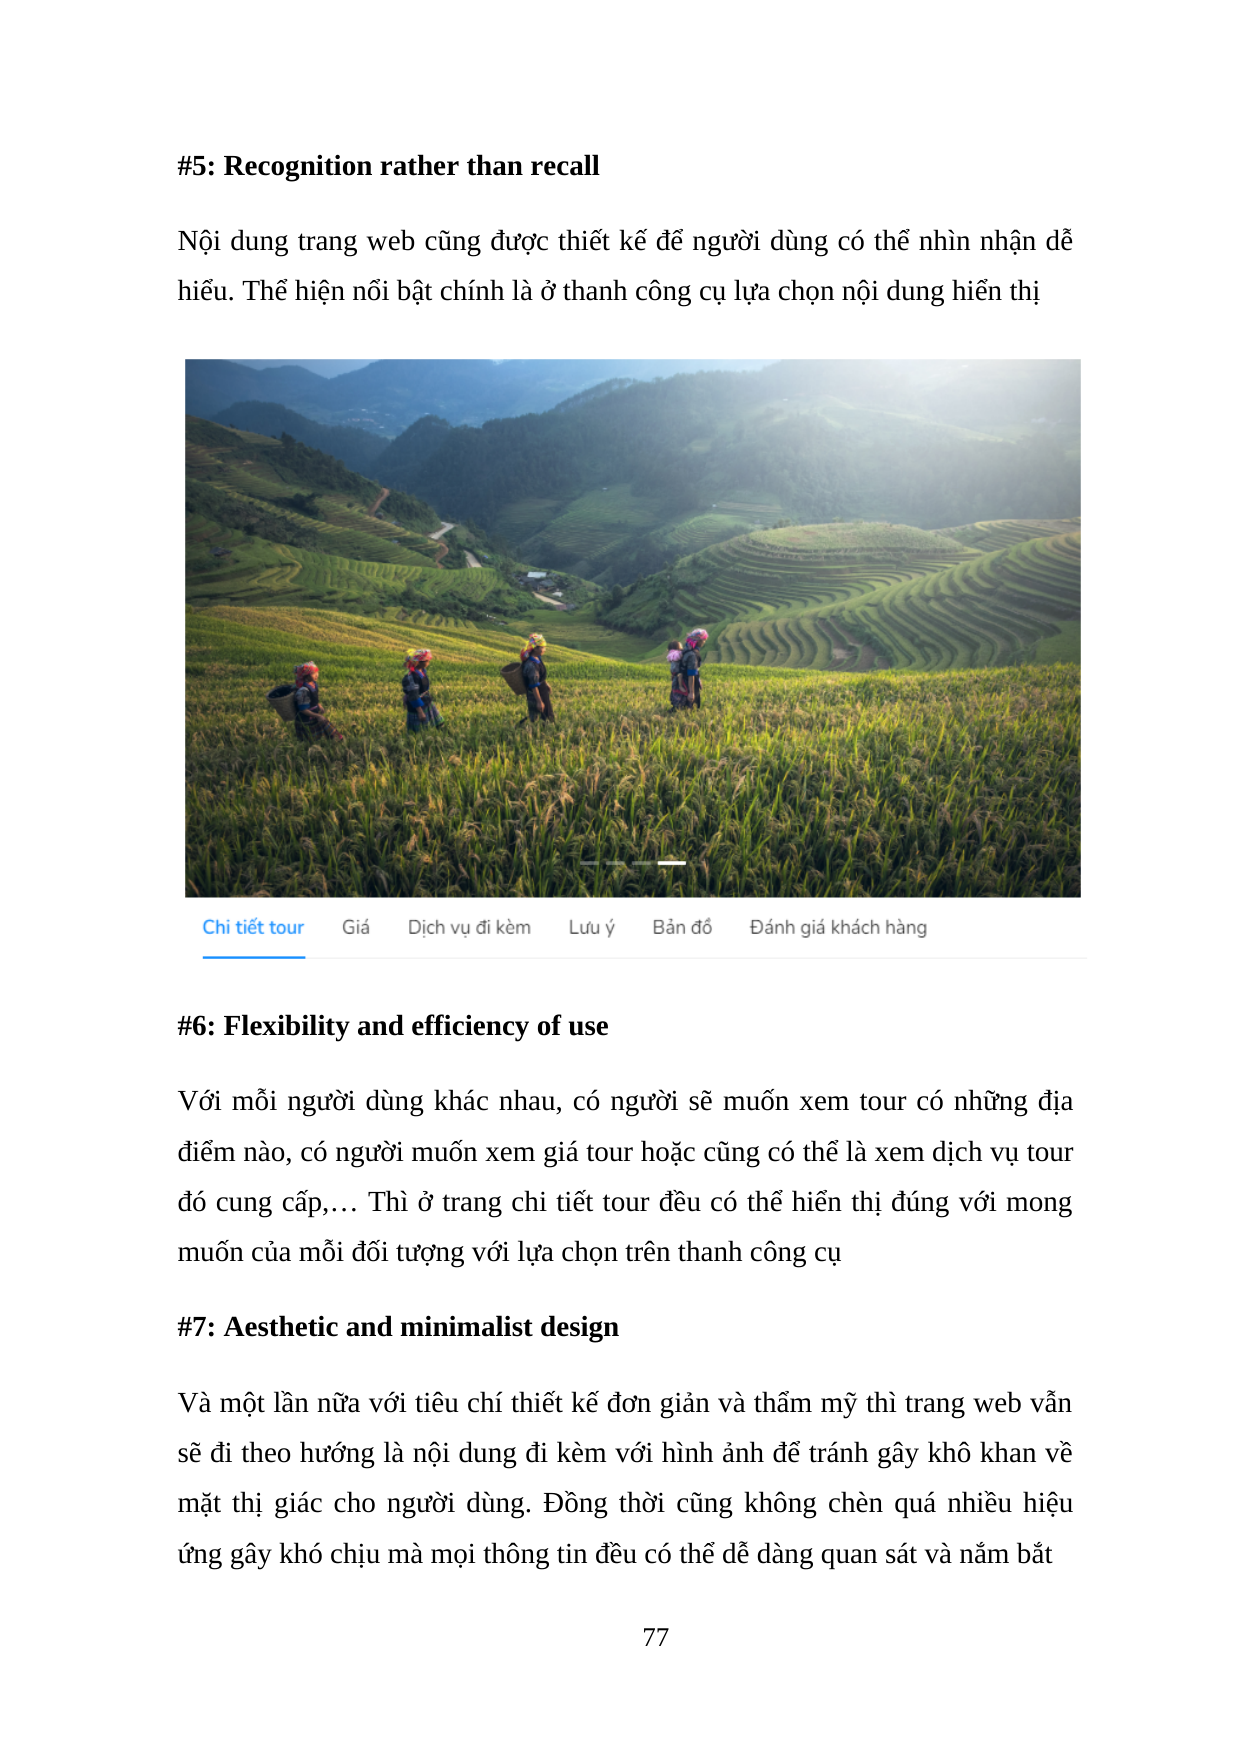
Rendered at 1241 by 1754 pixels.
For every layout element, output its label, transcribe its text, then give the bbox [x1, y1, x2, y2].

text Nội dung trang web cũng được thiết kế để người dùng có thể nhìn nhận dễ hiểu. Thể hiện nổi bật chính là ở thanh công cụ lựa chọn nội dung hiển thị [177, 223, 1075, 307]
text Với mỗi người dùng khác nhau, có người sẽ muốn xem tour có những địa điểm nào, có người muốn xem giá tour hoặc cũng có thể là xem dịch vụ tour đó cung cấp,… Thì ở trang chi tiết tour đều có thể hiển thị đúng với mong muốn của mỗi đối tượng với lựa chọn trên thanh công cụ [177, 1083, 1075, 1268]
text #7: Aesthetic and minimalist design [177, 1309, 1075, 1343]
text #6: Flexibility and efficiency of use [177, 1008, 1075, 1042]
picture [177, 348, 1088, 969]
text #5: Recognition rather than recall [177, 148, 1075, 181]
text Và một lần nữa với tiêu chí thiết kế đơn giản và thẩm mỹ thì trang web vẫn sẽ đi theo hướng là nội dung đi kèm với hình ảnh để tránh gây khô khan về mặt thị giác cho người dùng. Đồng thời cũng không chèn quá nhiều hiệu ứng gây khó chịu mà mọi thông tin đều có thể dễ dàng quan sát và nắm bắt [177, 1385, 1075, 1569]
